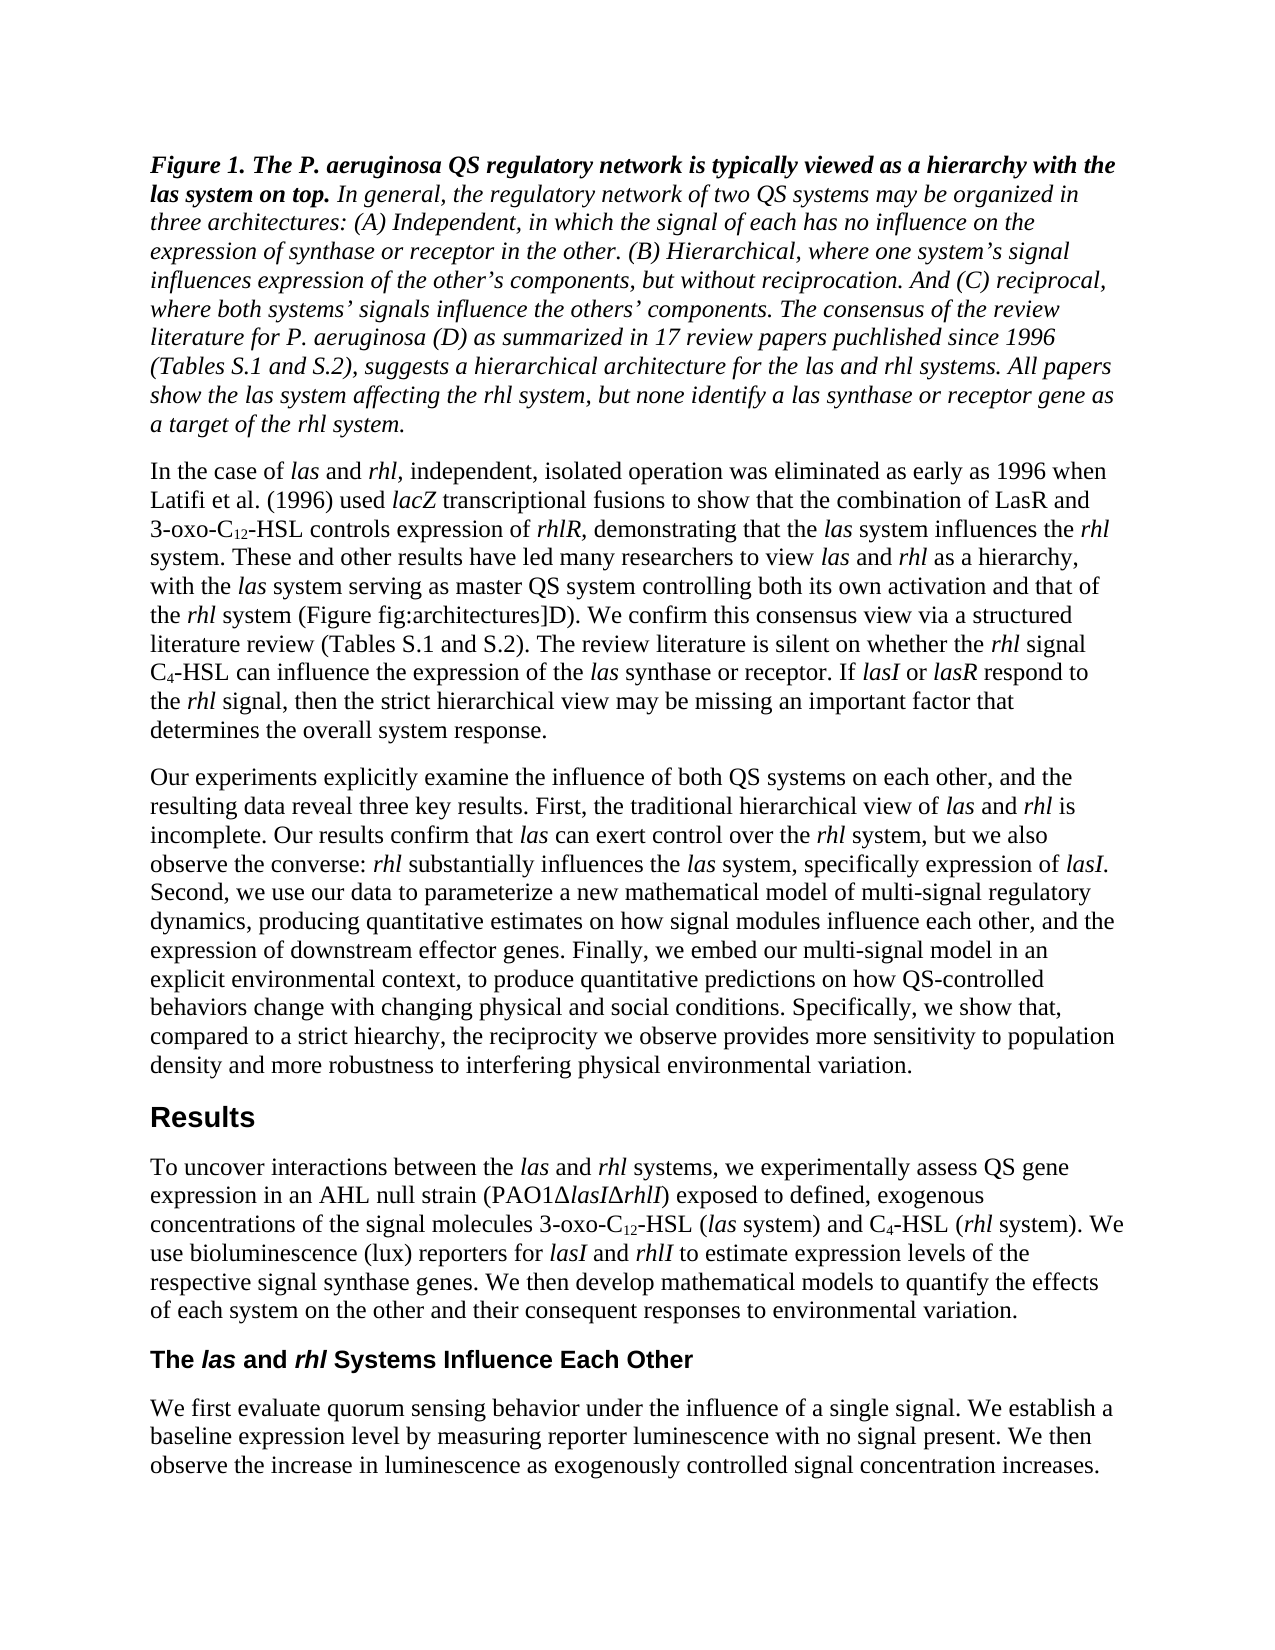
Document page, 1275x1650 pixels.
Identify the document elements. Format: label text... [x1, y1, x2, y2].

subtitle Results [150, 1099, 1125, 1133]
text Our experiments explicitly examine the influence of both QS systems on each other, and the resulting data reveal three key results. First, the traditional hierarchical view of las and rhl is incomplete. Our results confirm that las can exert control over the rhl system, but we also observe the converse: rhl substantially influences the las system, specifically expression of lasI. Second, we use our data to parameterize a new mathematical model of multi-signal regulatory dynamics, producing quantitative estimates on how signal modules influence each other, and the expression of downstream effector genes. Finally, we embed our multi-signal model in an explicit environmental context, to produce quantitative predictions on how QS-controlled behaviors change with changing physical and social conditions. Specifically, we show that, compared to a strict hiearchy, the reciprocity we observe provides more sensitivity to population density and more robustness to interfering physical environmental variation. [150, 762, 1125, 1079]
subtitle The las and rhl Systems Influence Each Other [150, 1345, 1125, 1374]
text In the case of las and rhl, independent, isolated operation was eliminated as early as 1996 when Latifi et al. (1996) used lacZ transcriptional fusions to show that the combination of LasR and 3‑oxo‑C12‑HSL controls expression of rhlR, demonstrating that the las system influences the rhl system. These and other results have led many researchers to view las and rhl as a hierarchy, with the las system serving as master QS system controlling both its own activation and that of the rhl system (Figure fig:architectures]D). We confirm this consensus view via a structured literature review (Tables S.1 and S.2). The review literature is silent on whether the rhl signal C4‑HSL can influence the expression of the las synthase or receptor. If lasI or lasR respond to the rhl signal, then the strict hierarchical view may be missing an important factor that determines the overall system response. [150, 456, 1125, 744]
text To uncover interactions between the las and rhl systems, we experimentally assess QS gene expression in an AHL null strain (PAO1ΔlasIΔrhlI) exposed to defined, exogenous concentrations of the signal molecules 3‑oxo‑C12‑HSL (las system) and C4‑HSL (rhl system). We use bioluminescence (lux) reporters for lasI and rhlI to estimate expression levels of the respective signal synthase genes. We then develop mathematical models to quantify the effects of each system on the other and their consequent responses to environmental variation. [150, 1152, 1125, 1324]
text Figure 1. The P. aeruginosa QS regulatory network is typically viewed as a hierarchy with the las system on top. In general, the regulatory network of two QS systems may be organized in three architectures: (A) Independent, in which the signal of each has no influence on the expression of synthase or receptor in the other. (B) Hierarchical, where one system’s signal influences expression of the other’s components, but without reciprocation. And (C) reciprocal, where both systems’ signals influence the others’ components. The consensus of the review literature for P. aeruginosa (D) as summarized in 17 review papers puchlished since 1996 (Tables S.1 and S.2), suggests a hierarchical architecture for the las and rhl systems. All papers show the las system affecting the rhl system, but none identify a las synthase or receptor gene as a target of the rhl system. [150, 150, 1125, 437]
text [150, 1393, 1125, 1479]
